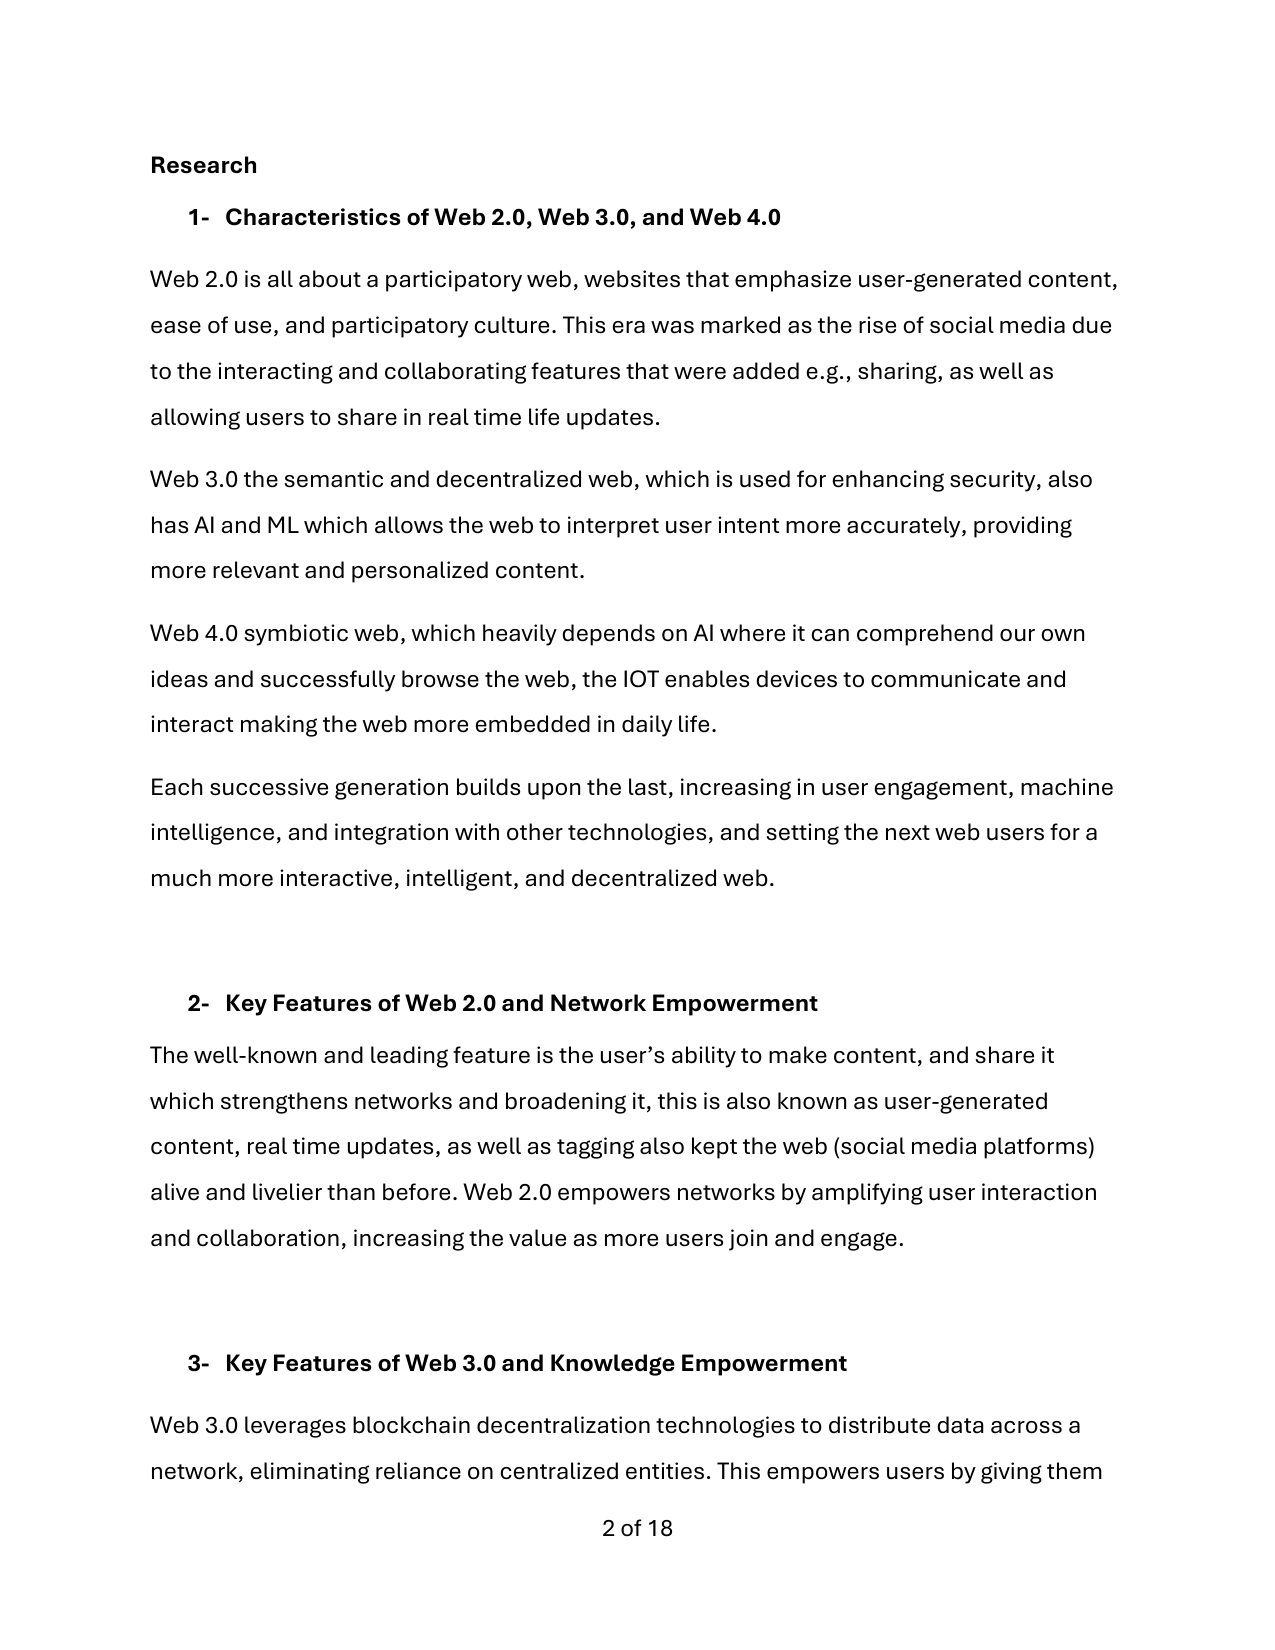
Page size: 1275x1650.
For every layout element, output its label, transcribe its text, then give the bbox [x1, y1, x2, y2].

text Web 4.0 symbiotic web, which heavily depends on AI where it can comprehend our own ideas and successfully browse the web, the IOT enables devices to communicate and interact making the web more embedded in daily life. [150, 618, 1125, 740]
list Key Features of Web 3.0 and Knowledge Empowerment [187, 1348, 1125, 1378]
list Characteristics of Web 2.0, Web 3.0, and Web 4.0 [187, 202, 1125, 232]
text Each successive generation builds upon the last, increasing in user engagement, machine intelligence, and integration with other technologies, and setting the next web users for a much more interactive, intelligent, and decentralized web. [150, 772, 1125, 894]
text Research [150, 150, 1125, 181]
text Web 3.0 the semantic and decentralized web, which is used for enhancing security, also has AI and ML which allows the web to interpret user intent more accurately, providing more relevant and personalized content. [150, 464, 1125, 586]
text The well-known and leading feature is the user’s ability to make content, and share it which strengthens networks and broadening it, this is also known as user-generated content, real time updates, as well as tagging also kept the web (social media platforms) alive and livelier than before. Web 2.0 empowers networks by amplifying user interaction and collaboration, increasing the value as more users join and engage. [150, 1040, 1125, 1253]
text Web 2.0 is all about a participatory web, websites that emphasize user-generated content, ease of use, and participatory culture. This era was marked as the rise of social media due to the interacting and collaborating features that were added e.g., sharing, as well as allowing users to share in real time life updates. [150, 264, 1125, 432]
list Key Features of Web 2.0 and Network Empowerment [187, 988, 1125, 1018]
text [150, 1410, 1125, 1486]
